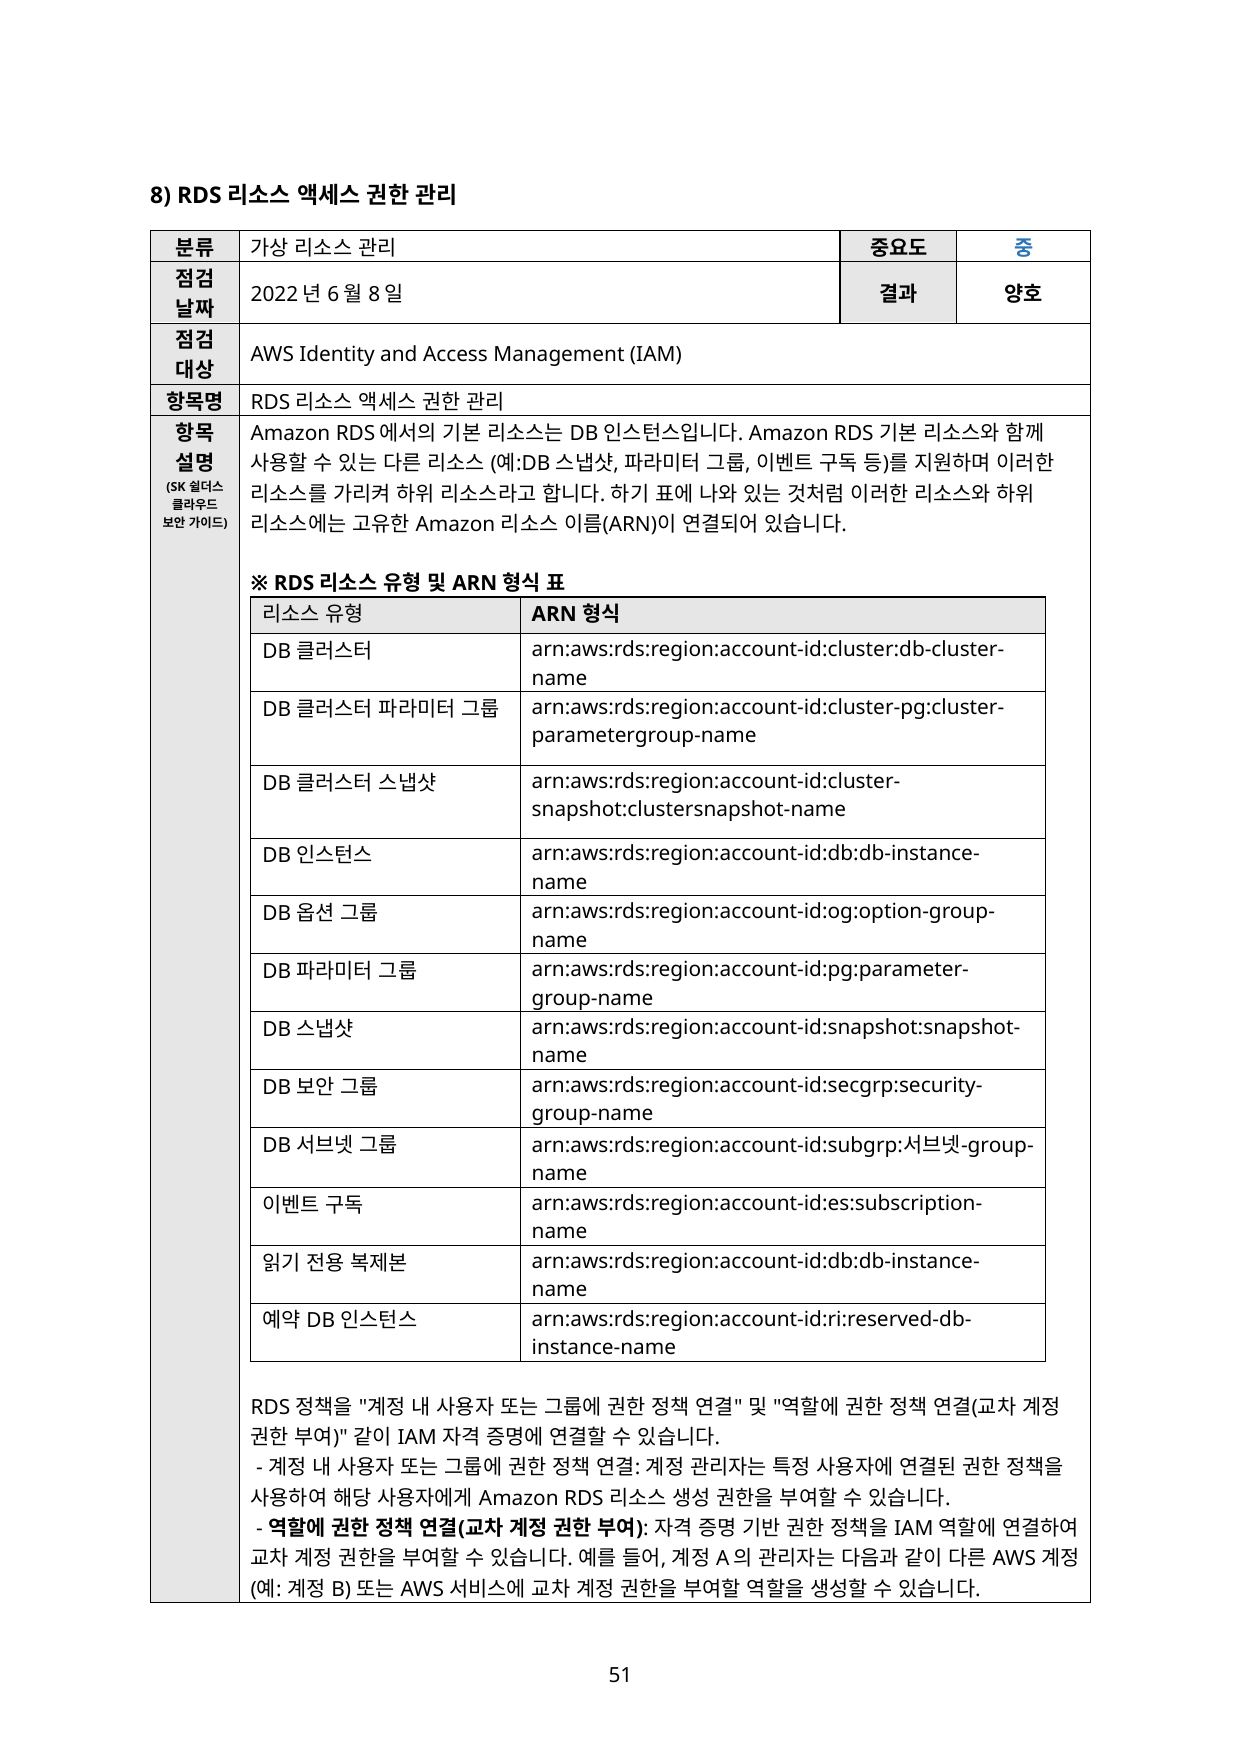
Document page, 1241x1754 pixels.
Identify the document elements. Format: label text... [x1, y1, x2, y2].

table_header 가상 리소스 관리 [240, 231, 839, 261]
table_cell AWS Identity and Access Management (IAM) [240, 324, 1090, 384]
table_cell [151, 416, 239, 1602]
table_header 분류 [151, 231, 239, 261]
table_cell 점검 날짜 [151, 262, 239, 322]
table_header 중요도 [841, 231, 956, 261]
table_header 중 [957, 231, 1090, 261]
table_cell RDS 리소스 액세스 권한 관리 [240, 385, 1090, 415]
table_cell 점검 대상 [151, 324, 239, 384]
table_cell 2022년 6월 8일 [240, 262, 839, 322]
text 8) RDS 리소스 액세스 권한 관리 [150, 177, 1090, 211]
table_cell 항목명 [151, 385, 239, 415]
table_cell 결과 [841, 262, 956, 322]
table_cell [240, 416, 1090, 1602]
table_cell 양호 [957, 262, 1090, 322]
